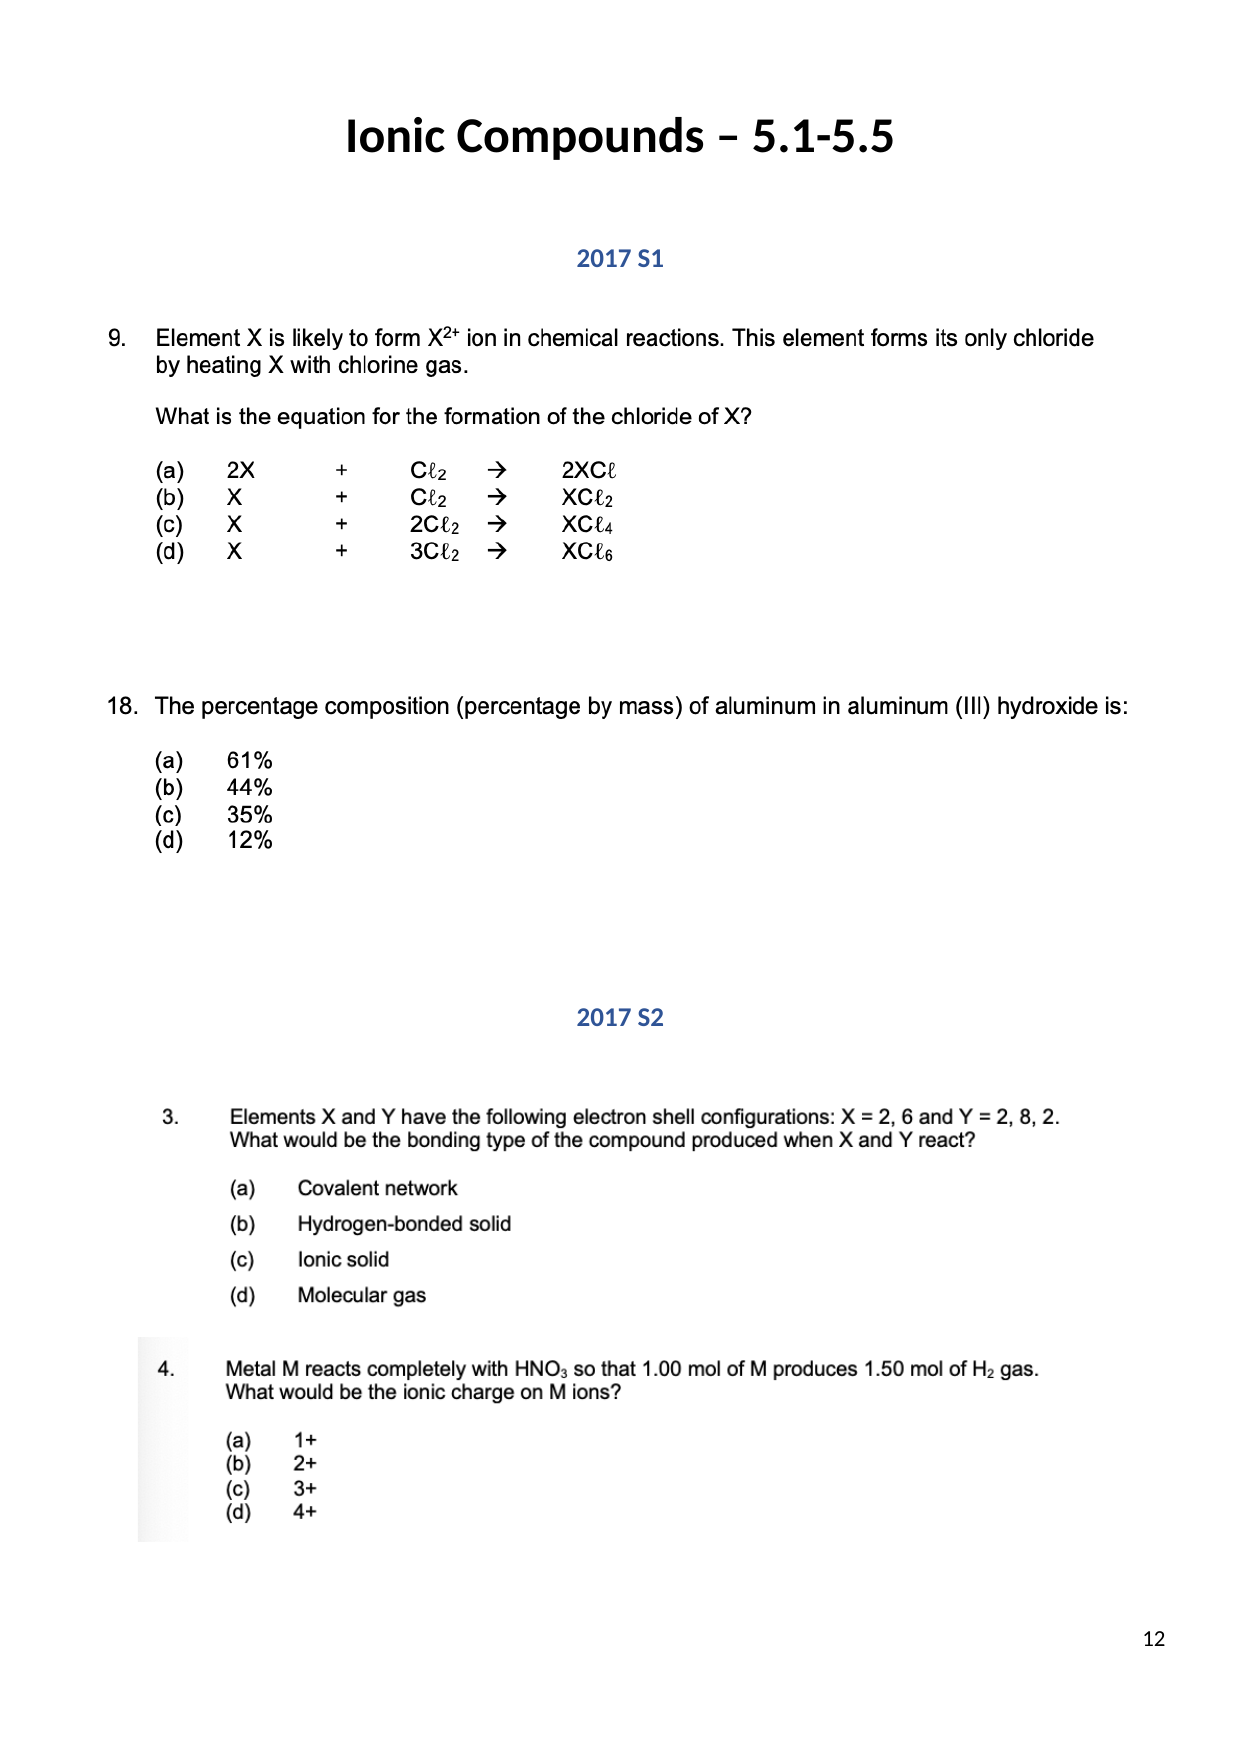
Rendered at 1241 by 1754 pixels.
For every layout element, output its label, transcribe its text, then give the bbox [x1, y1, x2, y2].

picture [75, 276, 1166, 641]
subtitle Ionic Compounds – 5.1-5.5 [75, 104, 1165, 165]
subtitle 2017 S1 [75, 241, 1165, 274]
picture [137, 1082, 1103, 1319]
picture [137, 1337, 1103, 1542]
picture [75, 659, 1166, 888]
subtitle 2017 S2 [75, 1000, 1165, 1033]
